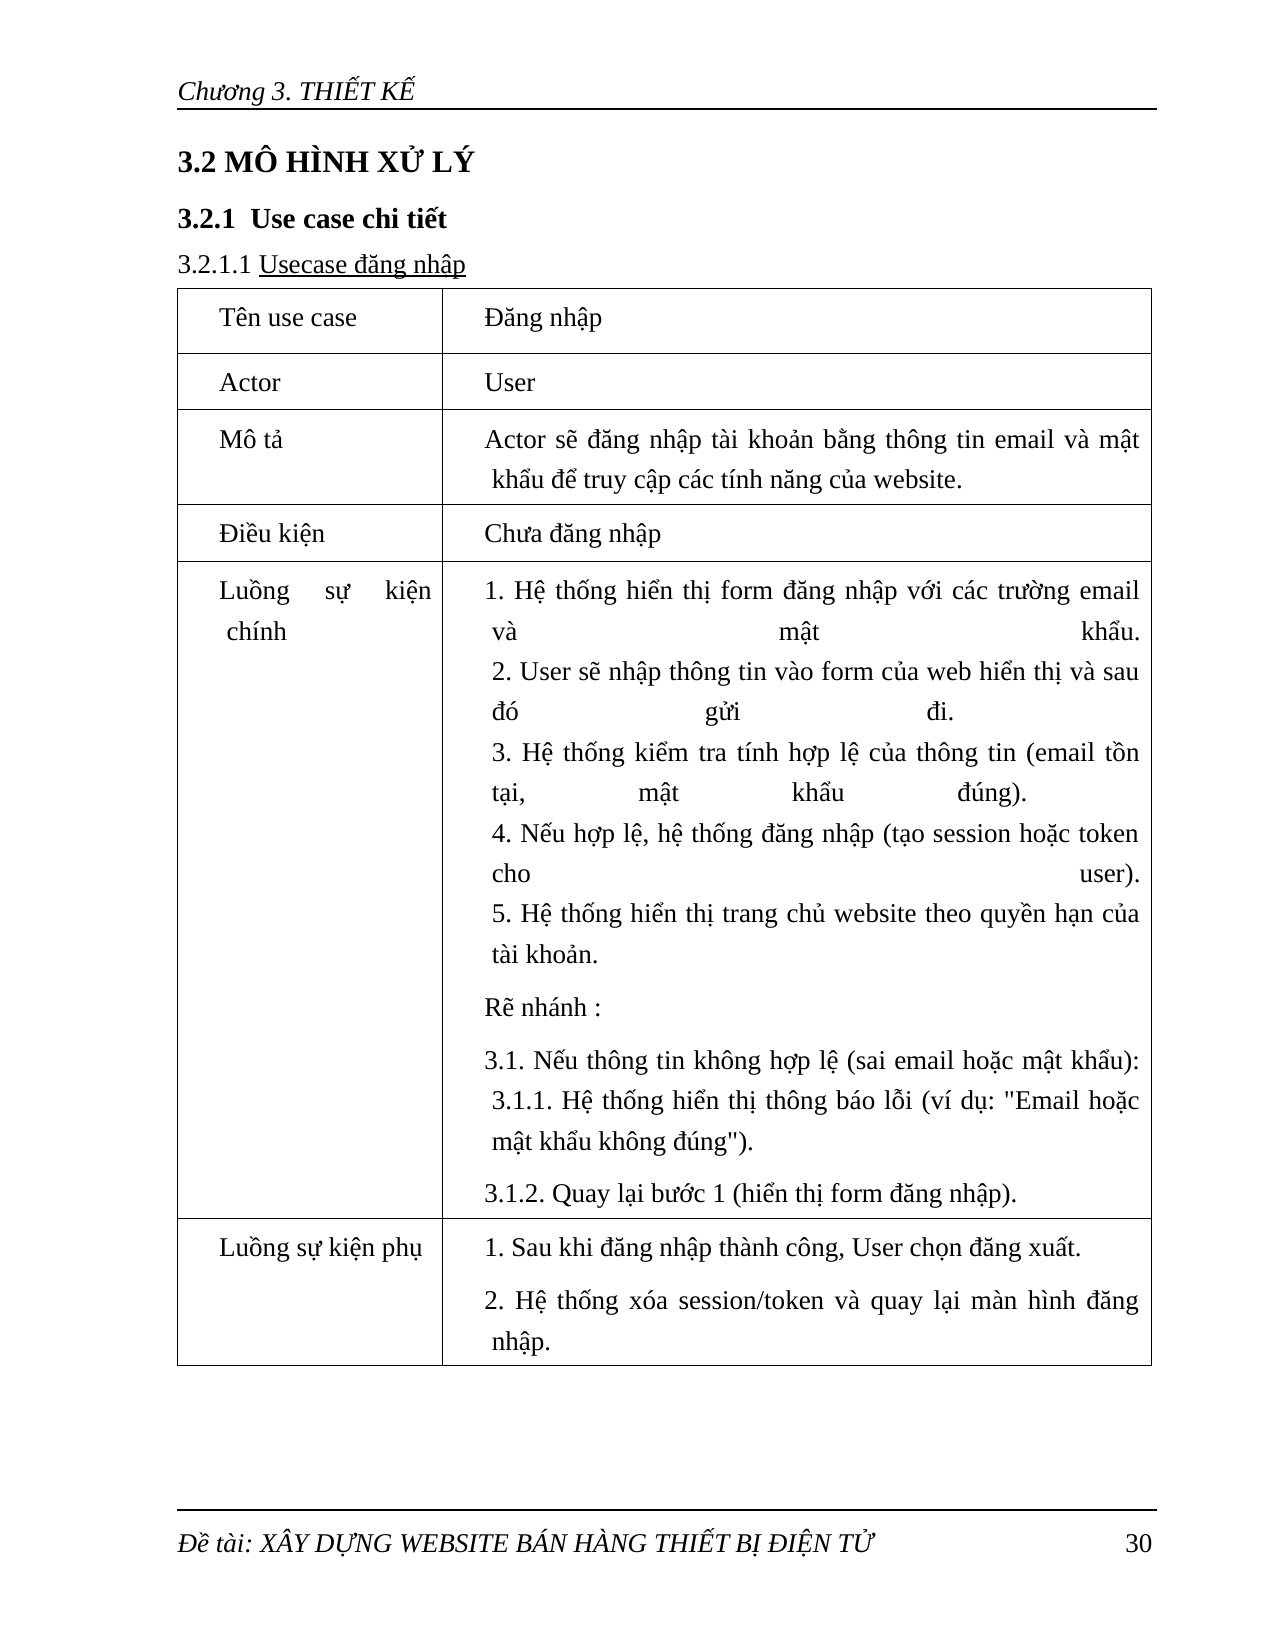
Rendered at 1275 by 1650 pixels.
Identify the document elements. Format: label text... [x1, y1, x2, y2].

table_cell Chưa đăng nhập [443, 505, 1151, 561]
table_cell Luồng sự kiện chính [178, 562, 442, 1218]
table_cell Actor [178, 354, 442, 409]
table_cell Actor sẽ đăng nhập tài khoản bằng thông tin email và mật khẩu để truy cập các tính năng của website. [443, 410, 1151, 504]
table_header Tên use case [178, 289, 442, 352]
subtitle Usecase đăng nhập [177, 248, 1157, 279]
table_cell Luồng sự kiện phụ [178, 1219, 442, 1365]
subtitle MÔ HÌNH XỬ LÝ [177, 143, 1157, 179]
table_header Đăng nhập [443, 289, 1151, 352]
table_cell Mô tả [178, 410, 442, 504]
table_cell 1. Hệ thống hiển thị form đăng nhập với các trường email và mật khẩu. 2. User sẽ nhập thông tin vào form của web hiển thị và sau đó gửi đi. 3. Hệ thống kiểm tra tính hợp lệ của thông tin (email tồn tại, mật khẩu đúng). 4. Nếu hợp lệ, hệ thống đăng nhập (tạo session hoặc token cho user). 5. Hệ thống hiển thị trang chủ website theo quyền hạn của tài khoản. Rẽ nhánh : 3.1. Nếu thông tin không hợp lệ (sai email hoặc mật khẩu): 3.1.1. Hệ thống hiển thị thông báo lỗi (ví dụ: "Email hoặc mật khẩu không đúng"). 3.1.2. Quay lại bước 1 (hiển thị form đăng nhập). [443, 562, 1151, 1218]
table_cell User [443, 354, 1151, 409]
subtitle Use case chi tiết [177, 201, 1157, 234]
table_cell 1. Sau khi đăng nhập thành công, User chọn đăng xuất. 2. Hệ thống xóa session/token và quay lại màn hình đăng nhập. [443, 1219, 1151, 1365]
table_cell Điều kiện [178, 505, 442, 561]
